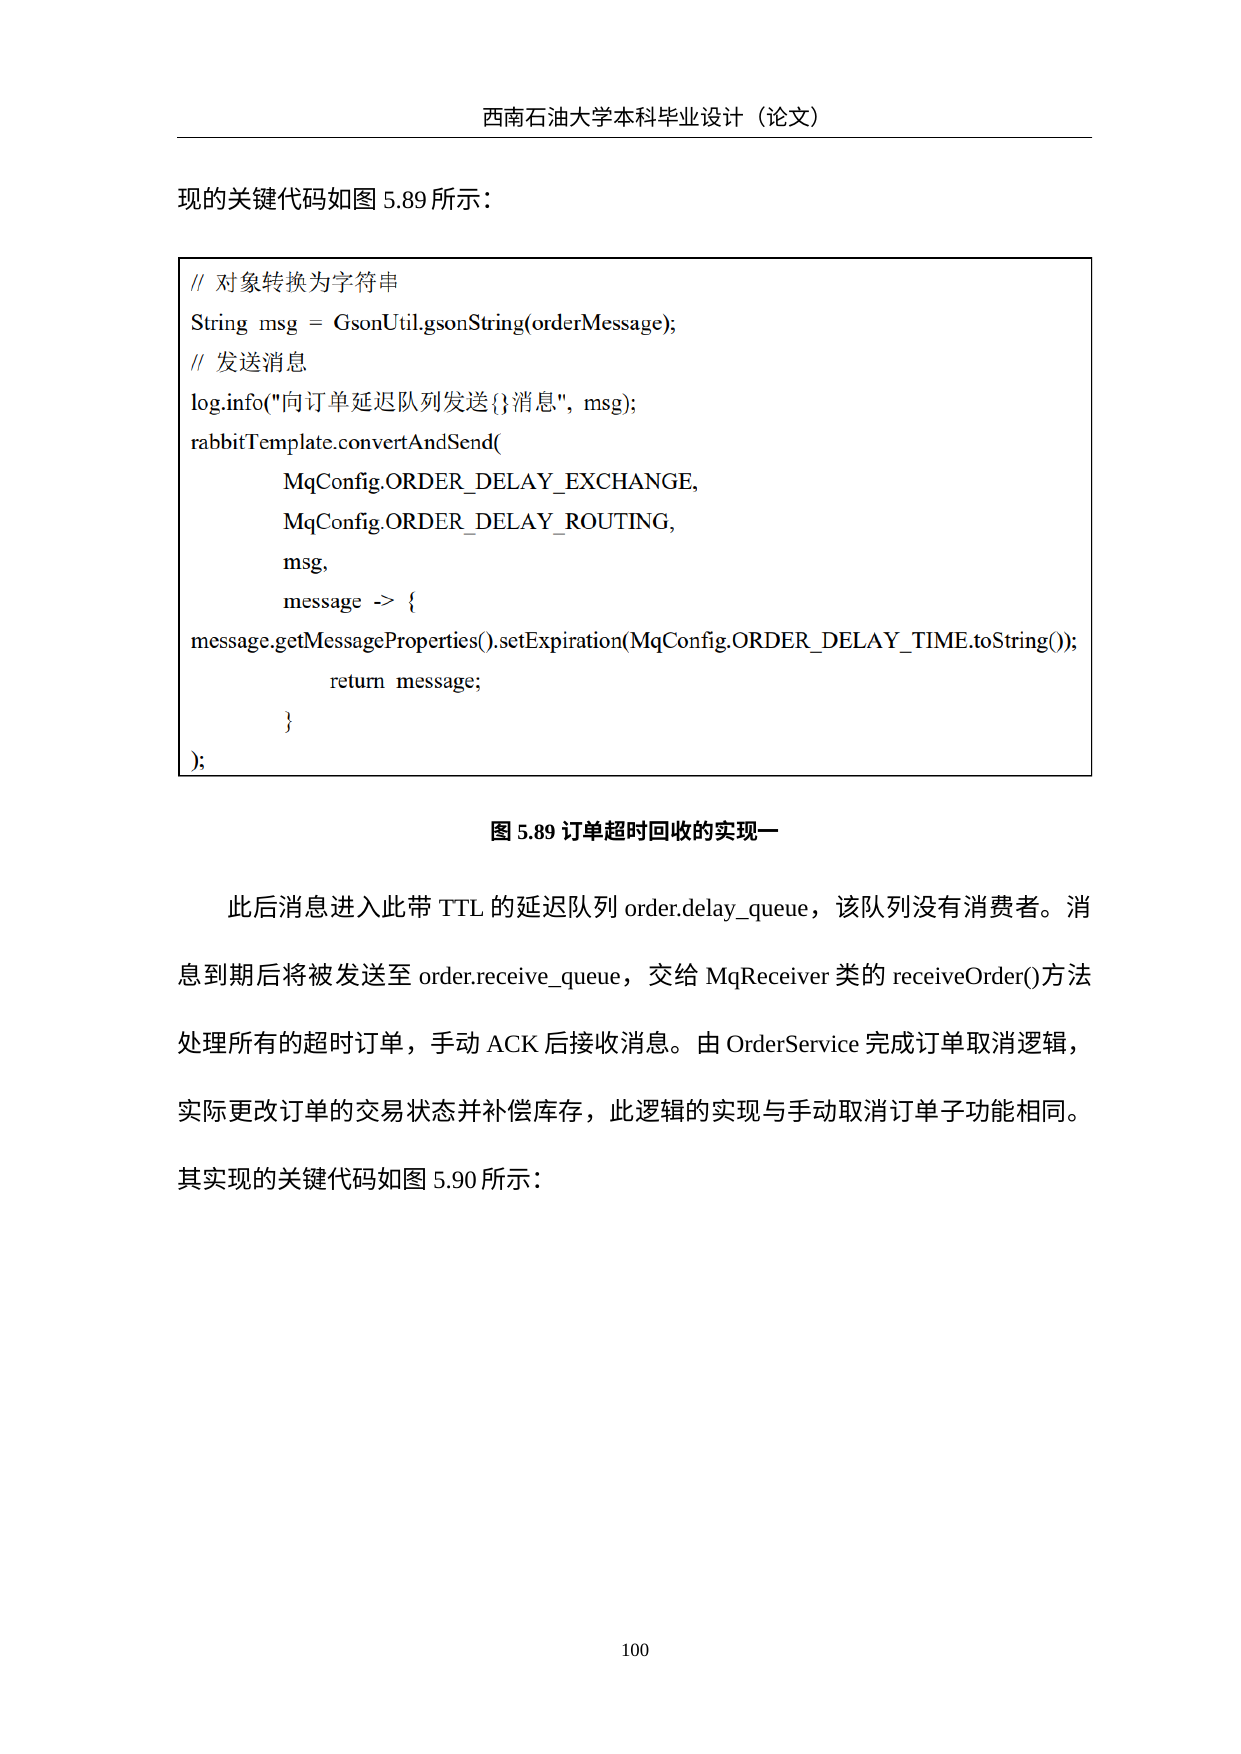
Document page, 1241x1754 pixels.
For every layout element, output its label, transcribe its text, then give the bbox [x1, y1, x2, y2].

picture [177, 256, 1093, 777]
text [177, 164, 1092, 232]
